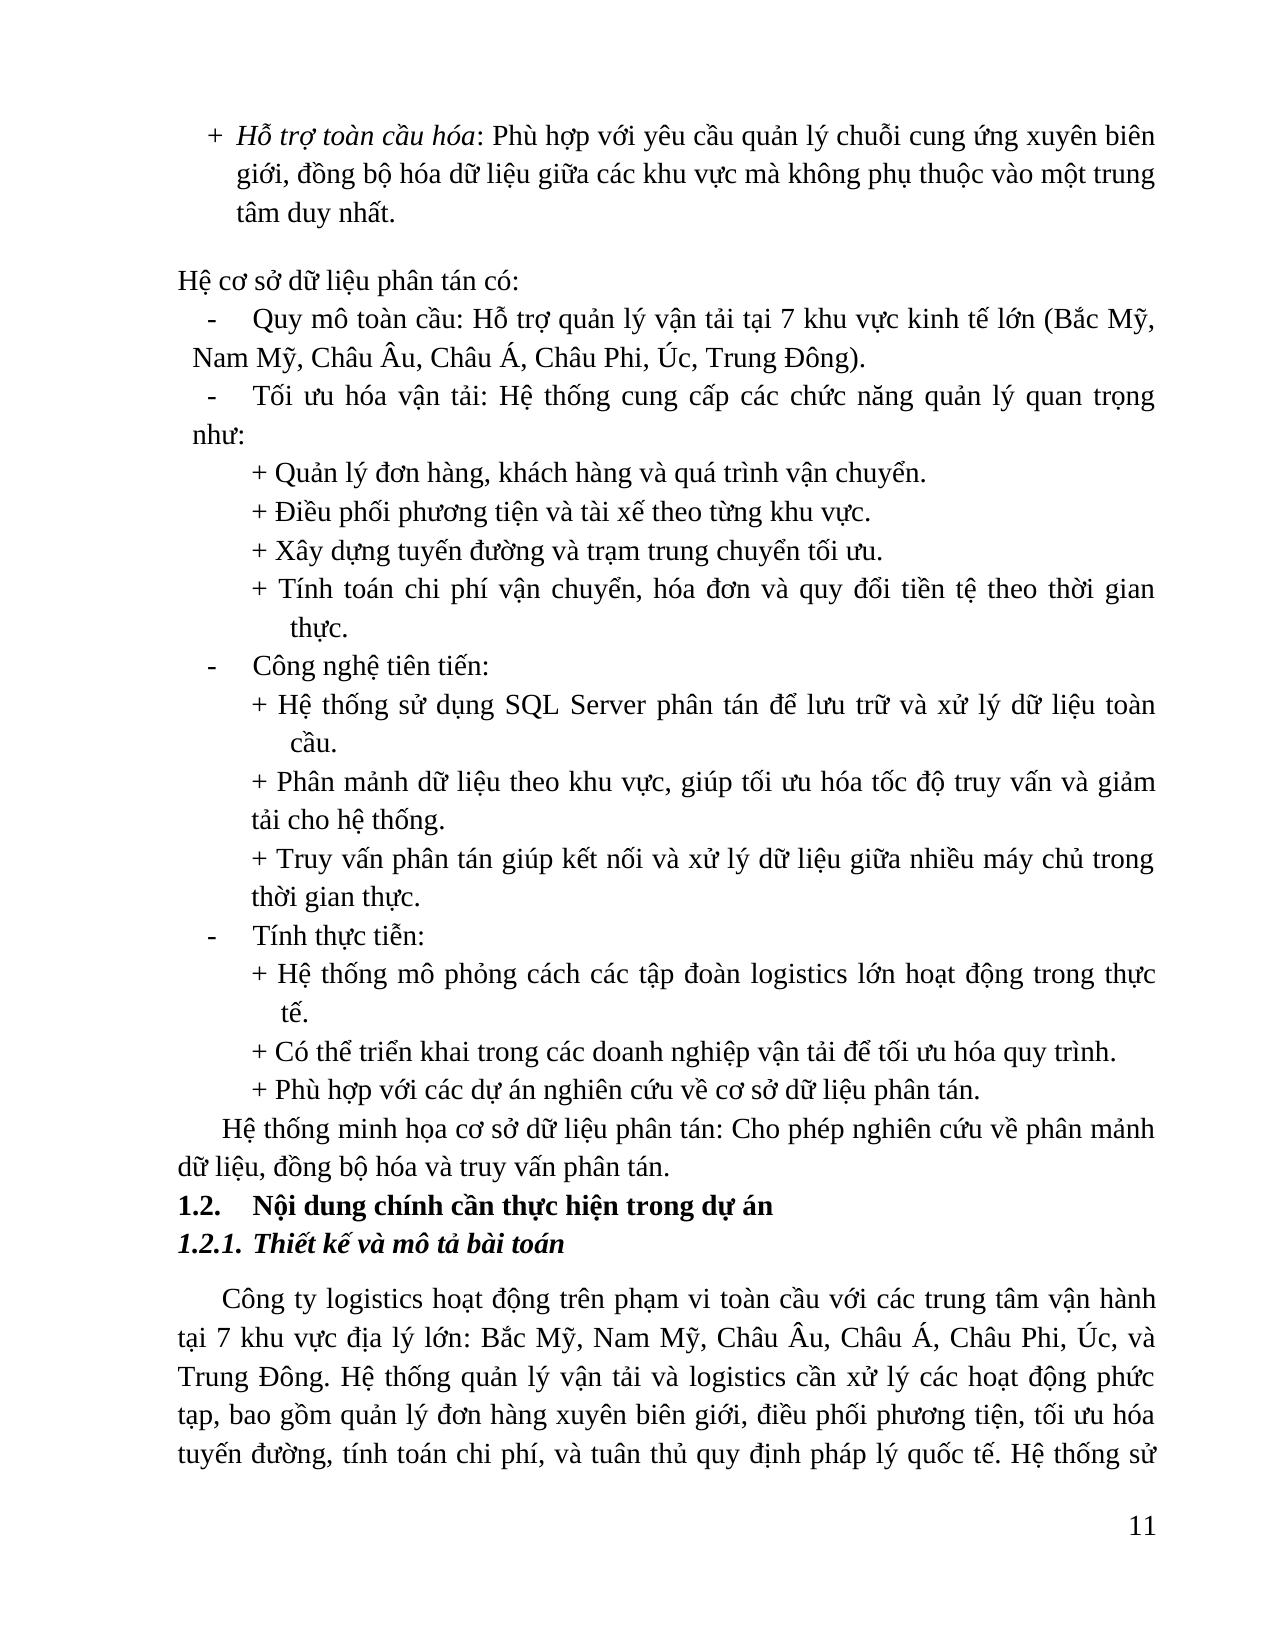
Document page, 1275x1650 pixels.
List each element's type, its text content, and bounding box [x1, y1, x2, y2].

list Công nghệ tiên tiến: [192, 648, 1157, 682]
text + Hệ thống sử dụng SQL Server phân tán để lưu trữ và xử lý dữ liệu toàn cầu. [251, 687, 1157, 759]
list Quy mô toàn cầu: Hỗ trợ quản lý vận tải tại 7 khu vực kinh tế lớn (Bắc Mỹ, Nam Mỹ, Châu Âu, Châu Á, Châu Phi, Úc, Trung Đông). [192, 301, 1157, 373]
text + Có thể triển khai trong các doanh nghiệp vận tải để tối ưu hóa quy trình. [251, 1034, 1157, 1067]
text Hệ cơ sở dữ liệu phân tán có: [177, 263, 1157, 296]
text + Điều phối phương tiện và tài xế theo từng khu vực. [251, 494, 1157, 528]
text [177, 1282, 1157, 1469]
text + Quản lý đơn hàng, khách hàng và quá trình vận chuyển. [251, 456, 1157, 489]
text + Tính toán chi phí vận chuyển, hóa đơn và quy đổi tiền tệ theo thời gian thực. [251, 571, 1157, 643]
text Hệ thống minh họa cơ sở dữ liệu phân tán: Cho phép nghiên cứu về phân mảnh dữ liệu, đồng bộ hóa và truy vấn phân tán. [177, 1111, 1157, 1183]
text + Truy vấn phân tán giúp kết nối và xử lý dữ liệu giữa nhiều máy chủ trong thời gian thực. [251, 841, 1157, 913]
text + Xây dựng tuyến đường và trạm trung chuyển tối ưu. [251, 533, 1157, 566]
list Hỗ trợ toàn cầu hóa: Phù hợp với yêu cầu quản lý chuỗi cung ứng xuyên biên giới, đồng bộ hóa dữ liệu giữa các khu vực mà không phụ thuộc vào một trung tâm duy nhất. [207, 118, 1157, 229]
text + Phân mảnh dữ liệu theo khu vực, giúp tối ưu hóa tốc độ truy vấn và giảm tải cho hệ thống. [251, 764, 1157, 836]
list Thiết kế và mô tả bài toán [177, 1226, 1157, 1260]
text + Phù hợp với các dự án nghiên cứu về cơ sở dữ liệu phân tán. [251, 1072, 1157, 1106]
list Tối ưu hóa vận tải: Hệ thống cung cấp các chức năng quản lý quan trọng như: [192, 378, 1157, 451]
list Nội dung chính cần thực hiện trong dự án [177, 1188, 1157, 1221]
list Tính thực tiễn: [192, 918, 1157, 952]
text + Hệ thống mô phỏng cách các tập đoàn logistics lớn hoạt động trong thực tế. [251, 957, 1157, 1029]
